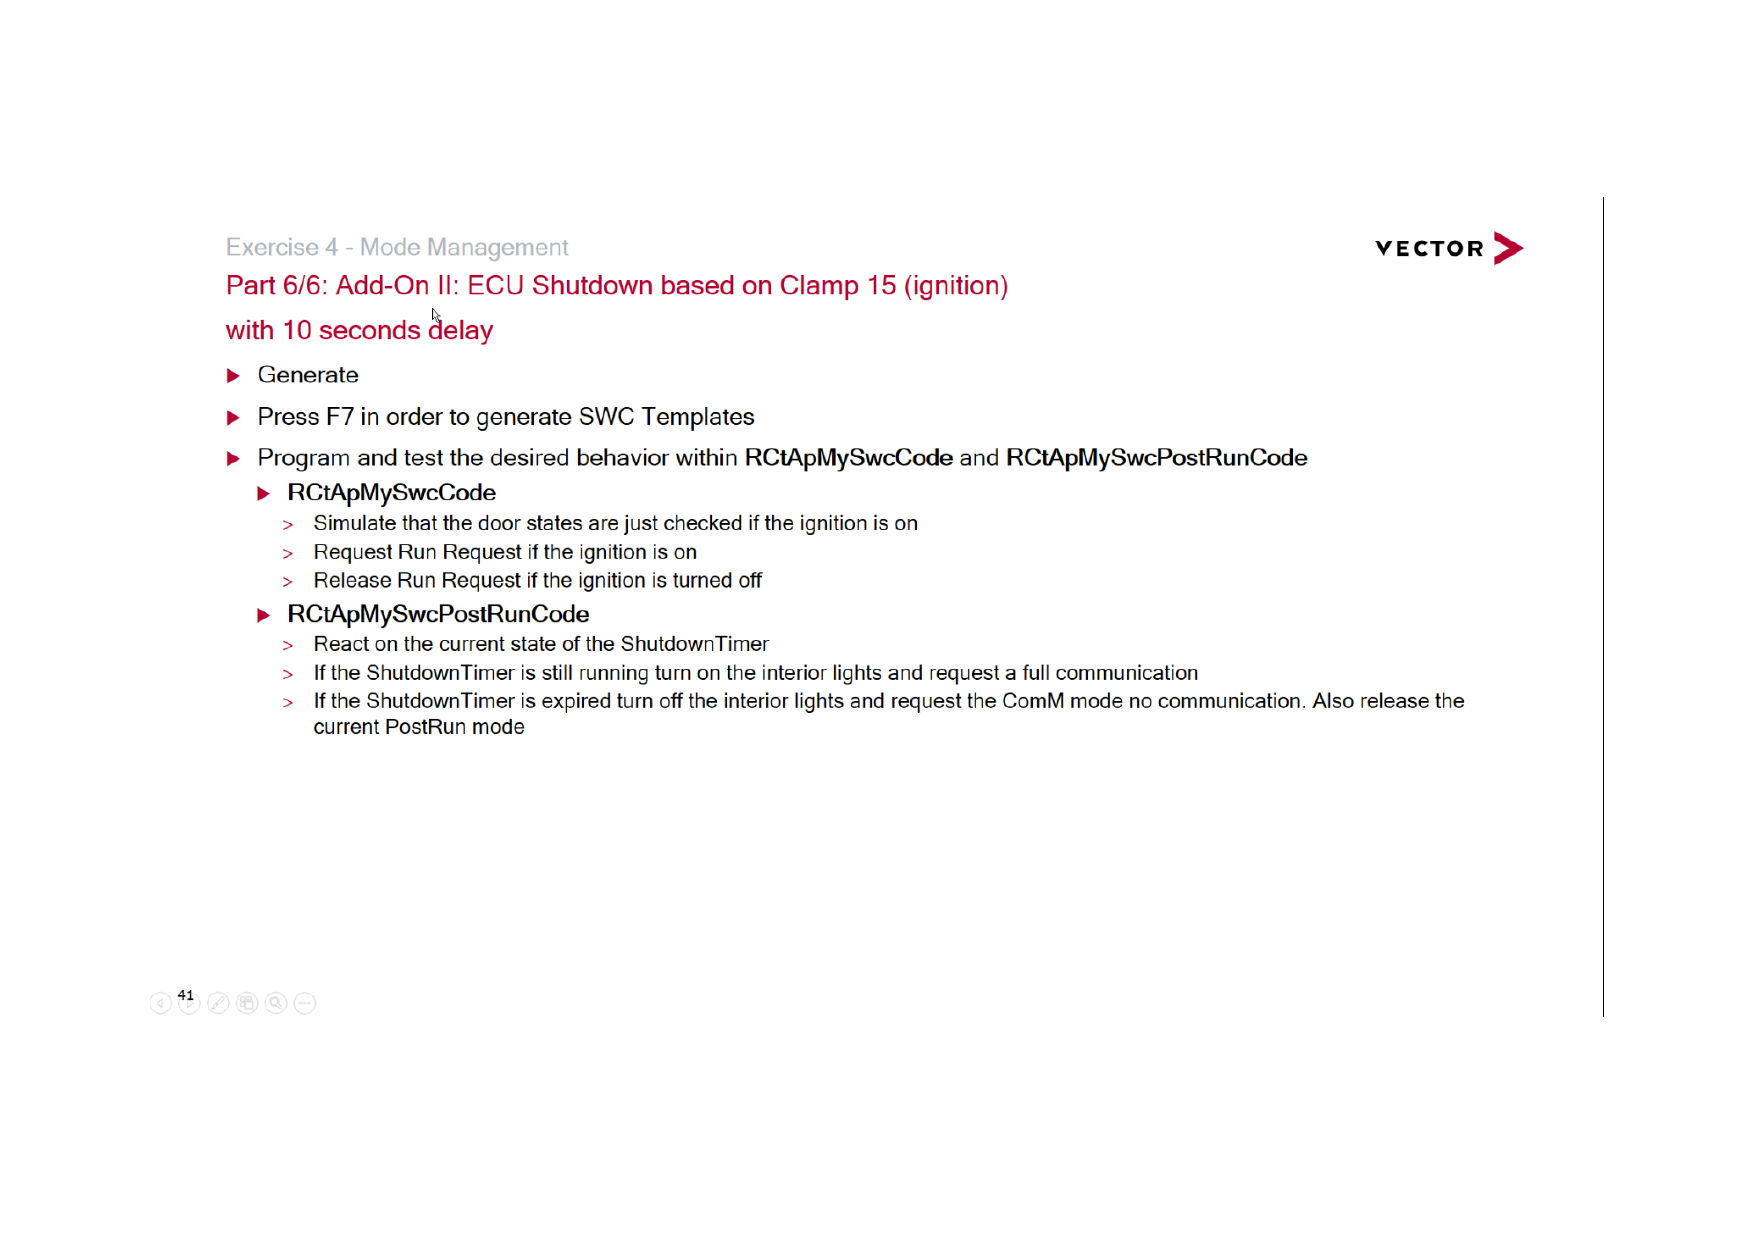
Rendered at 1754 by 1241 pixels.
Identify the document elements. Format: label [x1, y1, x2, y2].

picture [150, 197, 1604, 1017]
